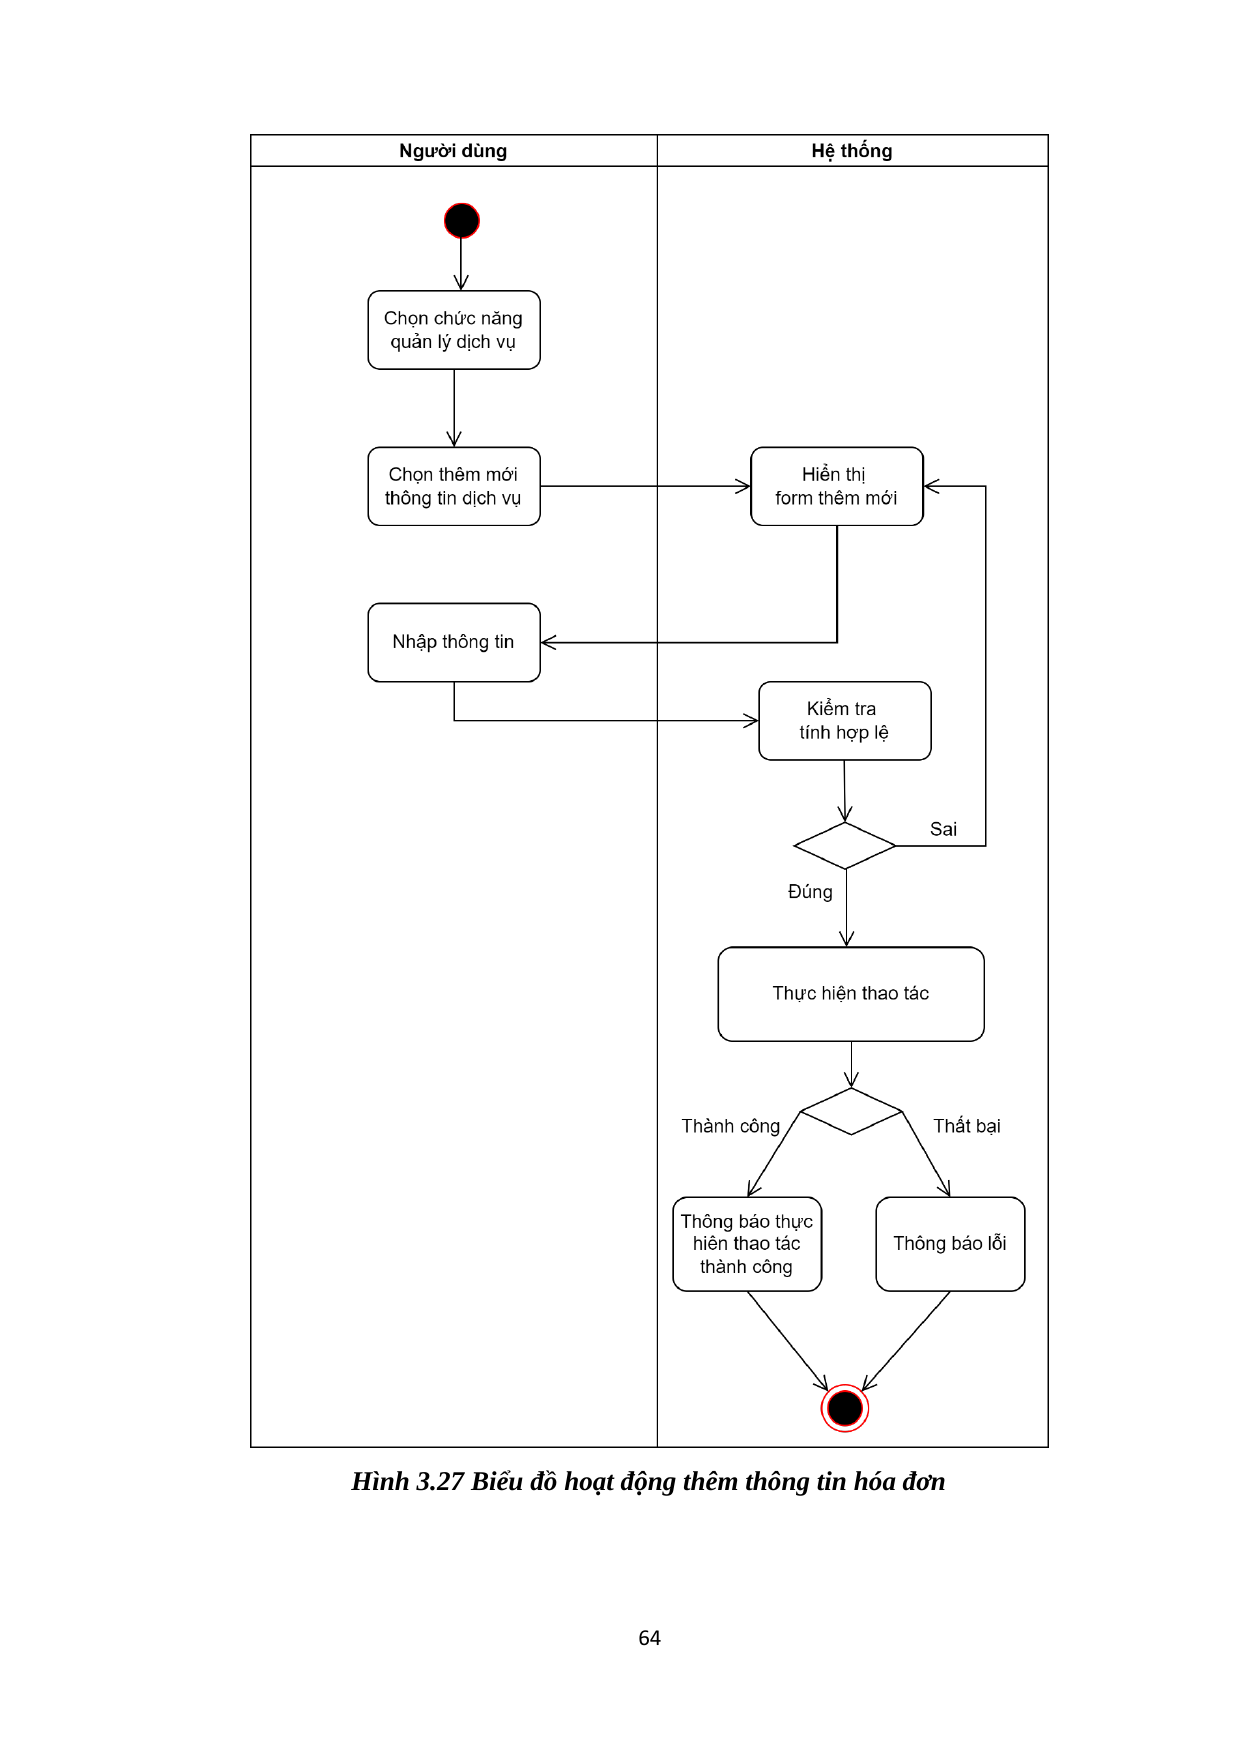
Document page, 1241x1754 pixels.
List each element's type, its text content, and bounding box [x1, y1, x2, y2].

text Hình 3.27 Biểu đồ hoạt động thêm thông tin hóa đơn [177, 1465, 1122, 1496]
picture [234, 118, 1065, 1465]
